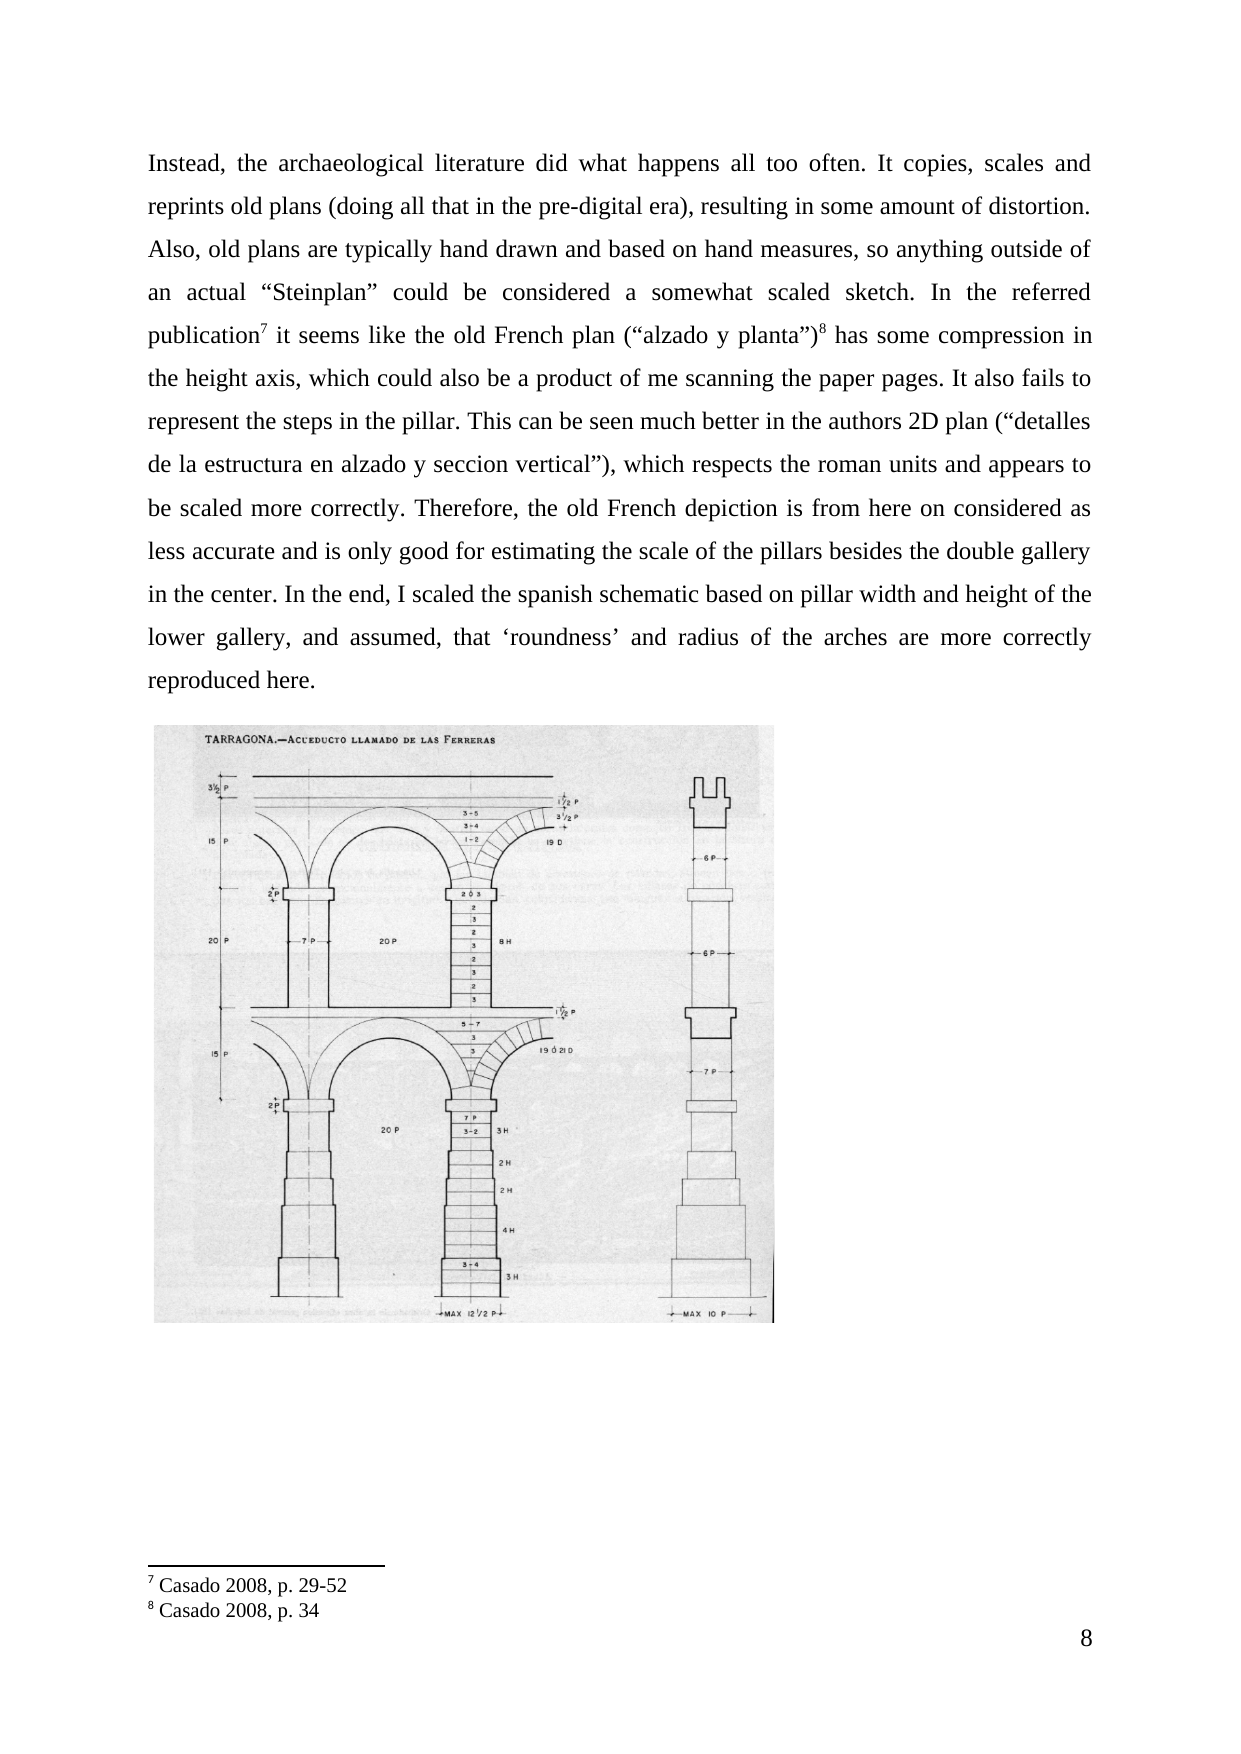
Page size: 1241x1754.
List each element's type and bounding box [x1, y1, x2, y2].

text [148, 148, 1093, 694]
picture [153, 725, 775, 1323]
